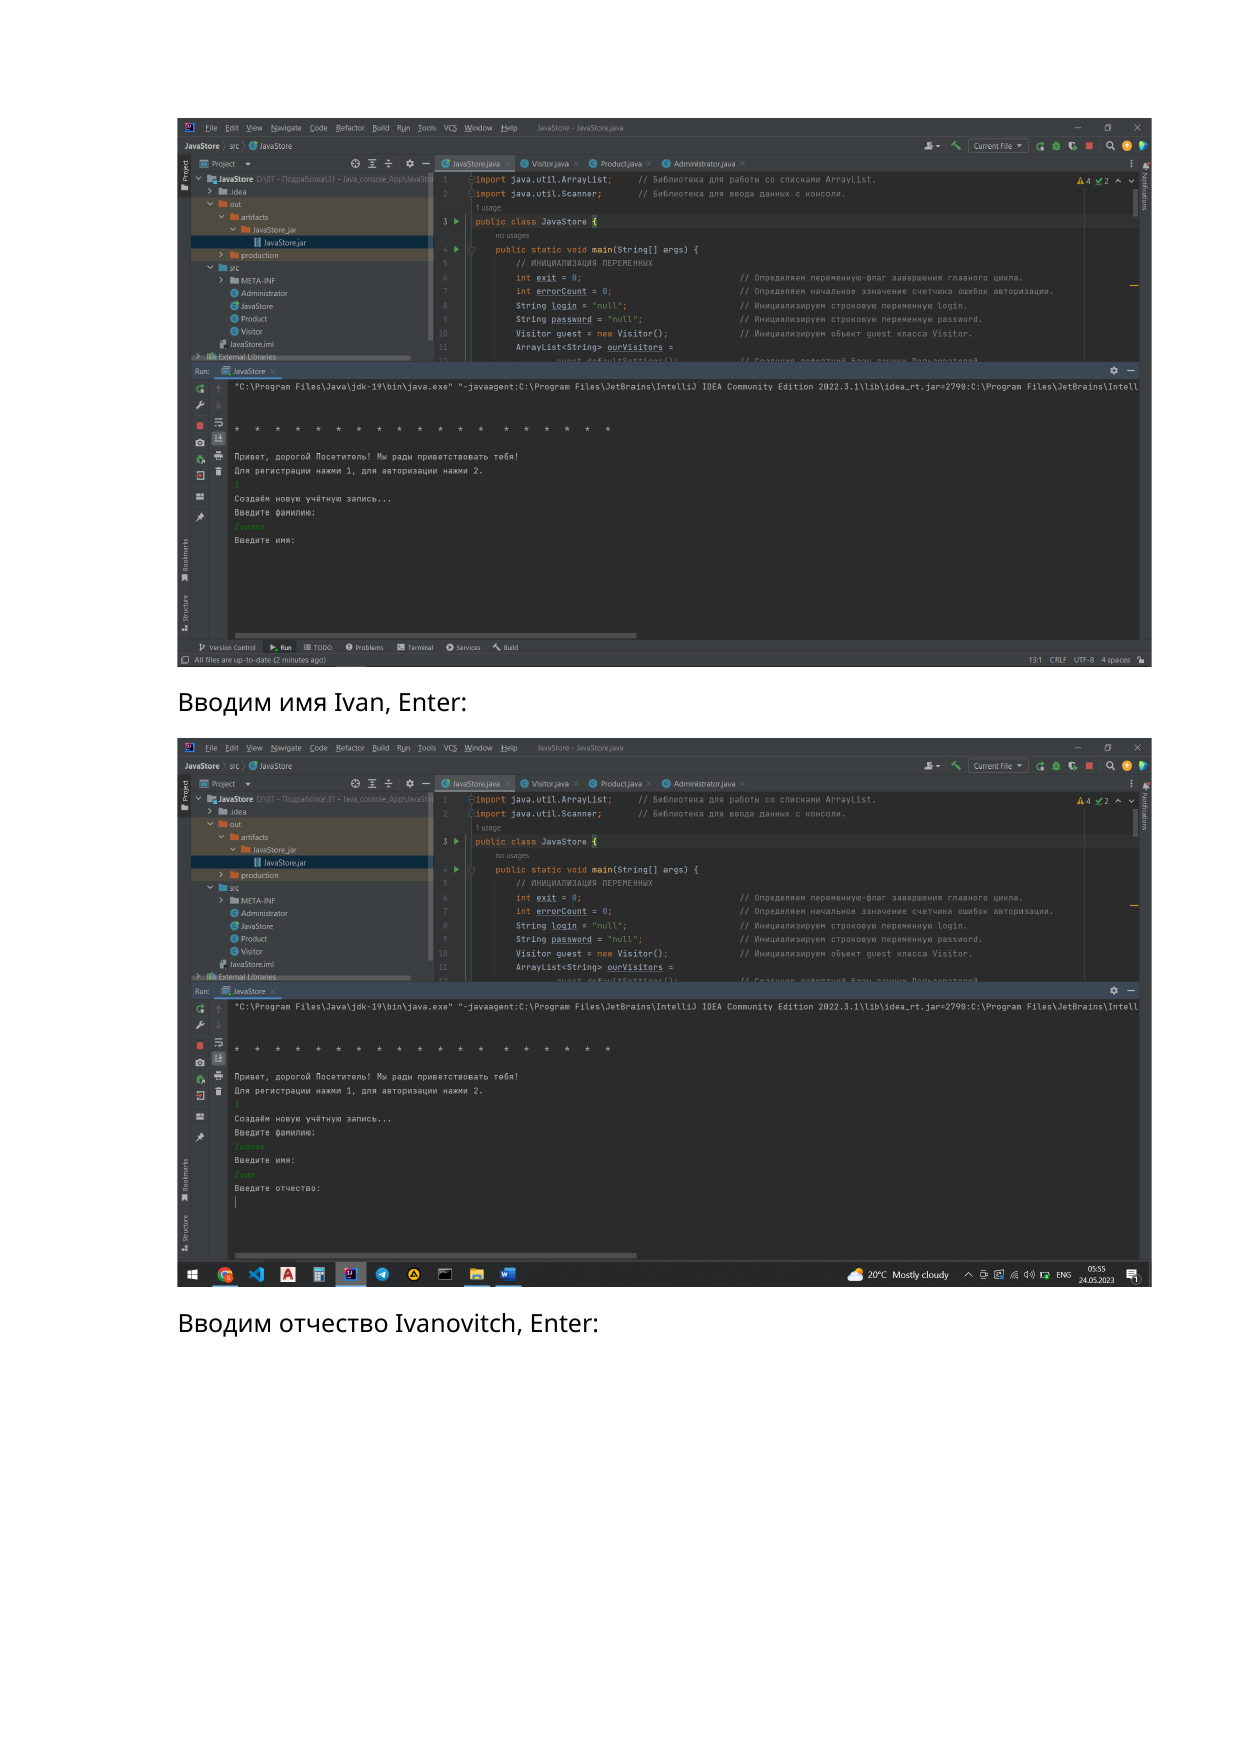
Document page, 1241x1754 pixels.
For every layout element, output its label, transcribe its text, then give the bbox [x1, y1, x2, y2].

text Вводим имя Ivan, Enter: [177, 685, 1152, 719]
picture [177, 118, 1152, 667]
picture [177, 738, 1152, 1287]
text Вводим отчество Ivanovitch, Enter: [177, 1306, 1152, 1339]
